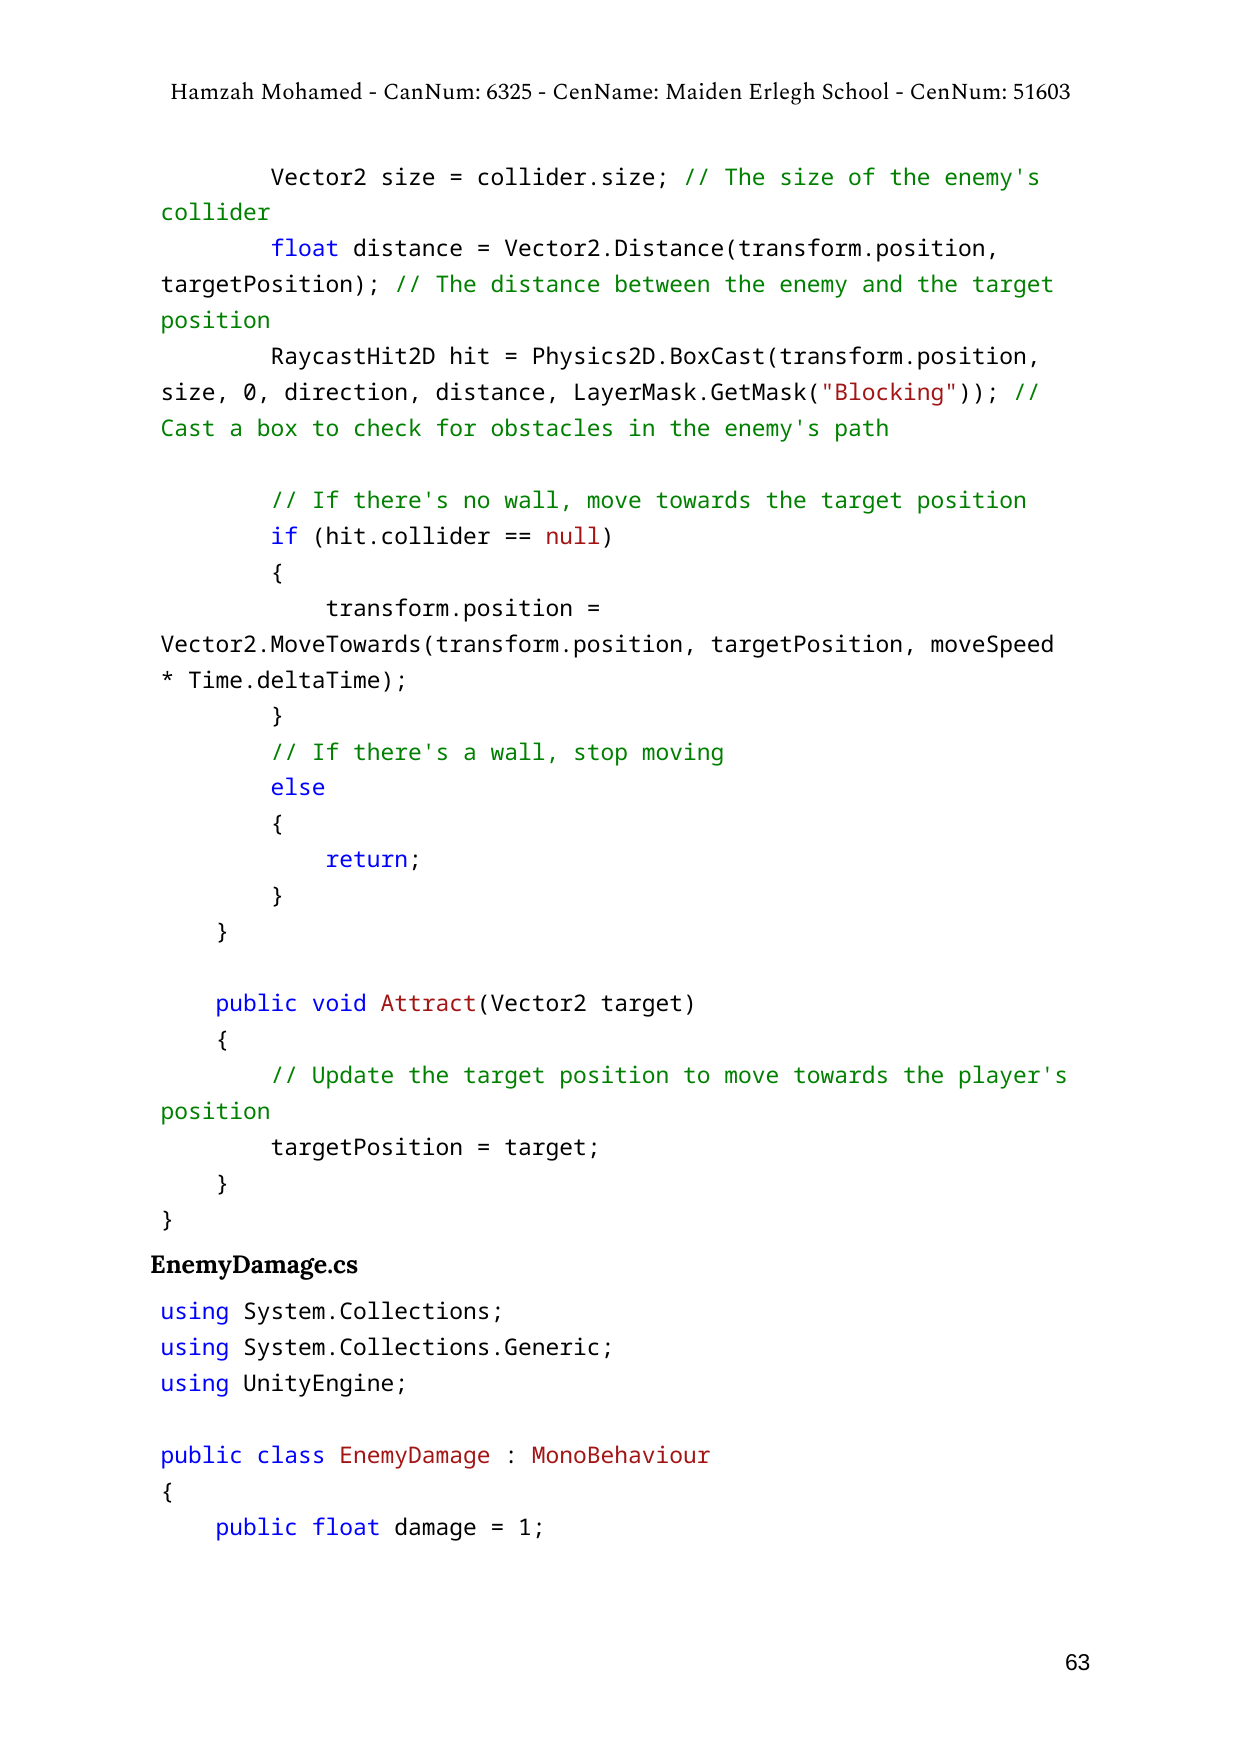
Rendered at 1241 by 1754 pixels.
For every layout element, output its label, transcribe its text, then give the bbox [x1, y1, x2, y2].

subtitle EnemyDamage.cs [150, 1248, 1090, 1280]
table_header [150, 1285, 1091, 1588]
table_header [150, 150, 1091, 1248]
